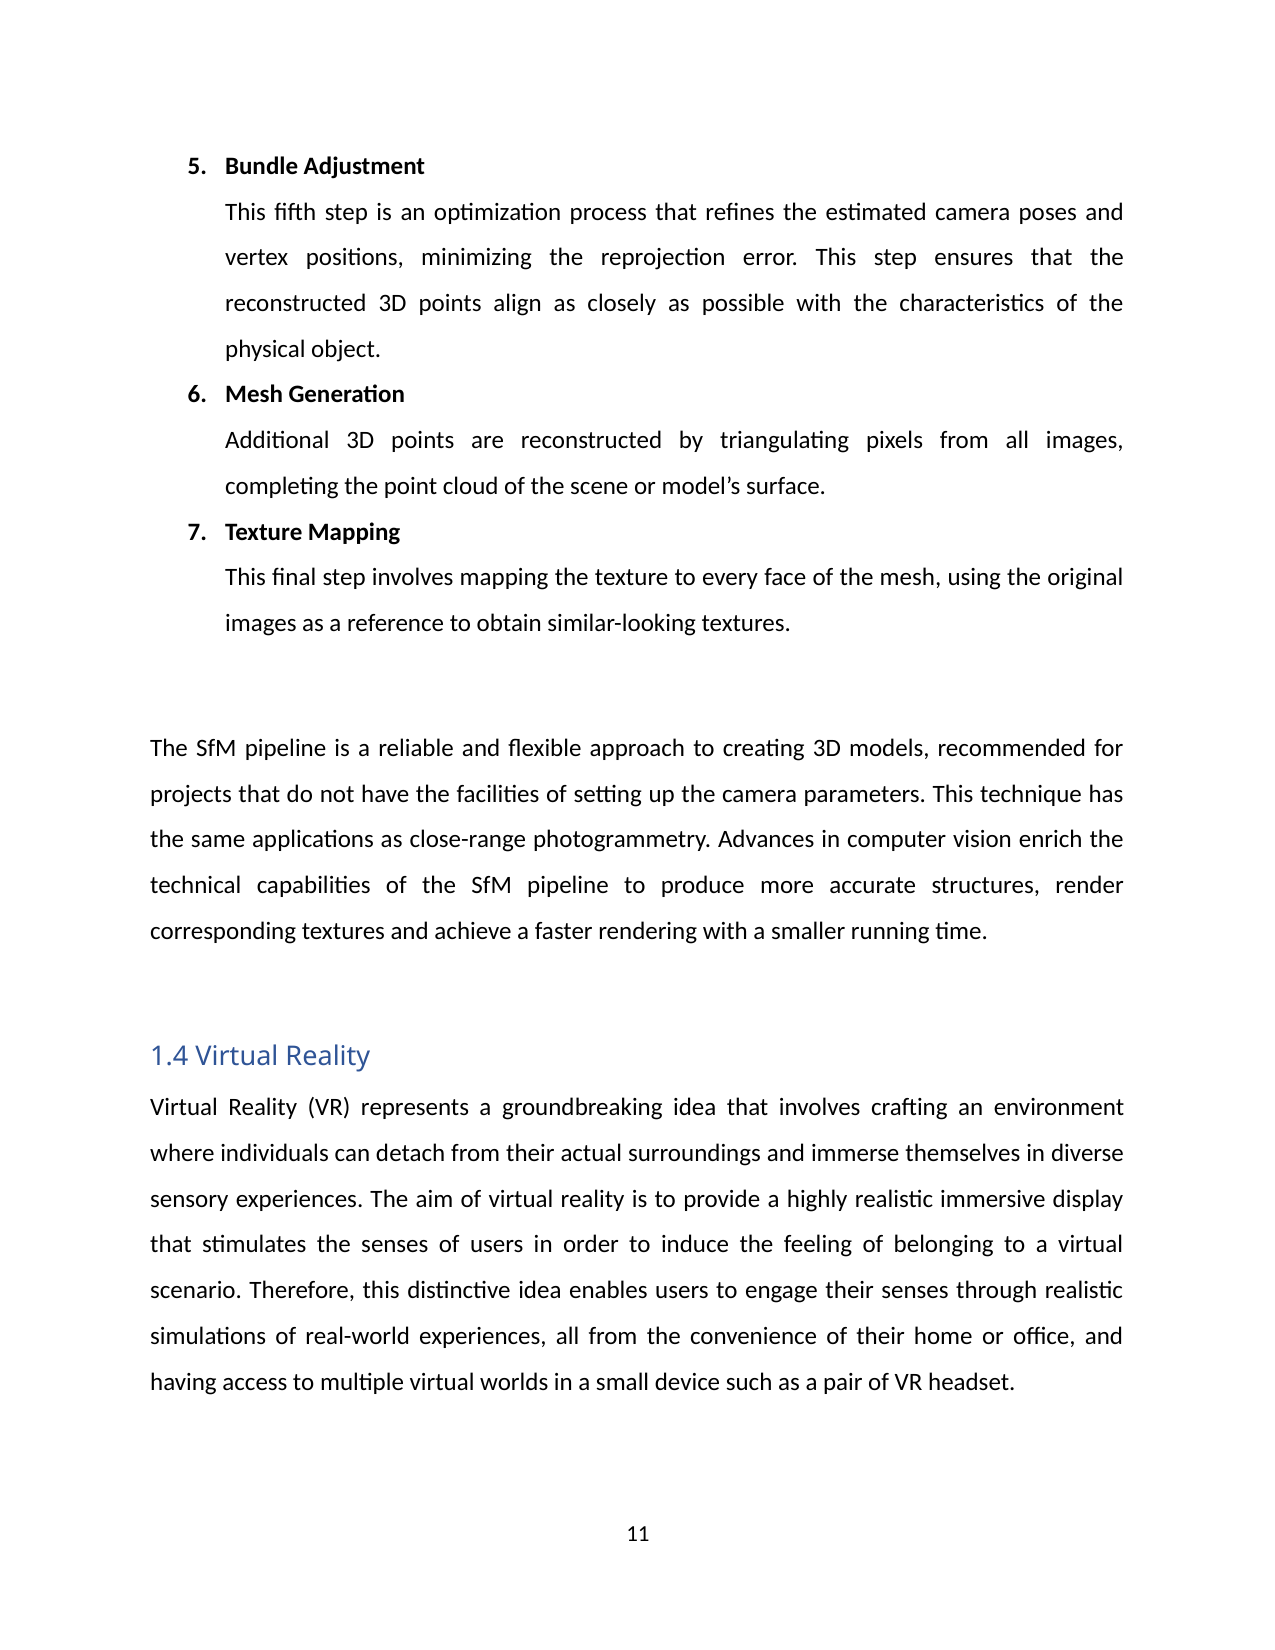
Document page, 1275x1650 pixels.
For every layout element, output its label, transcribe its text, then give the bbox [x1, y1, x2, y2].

list Texture Mapping [187, 516, 1125, 546]
list This final step involves mapping the texture to every face of the mesh, using the original images as a reference to obtain similar-looking textures. [225, 562, 1125, 638]
text The SfM pipeline is a reliable and flexible approach to creating 3D models, recommended for projects that do not have the facilities of setting up the camera parameters. This technique has the same applications as close-range photogrammetry. Advances in computer vision enrich the technical capabilities of the SfM pipeline to produce more accurate structures, render corresponding textures and achieve a faster rendering with a smaller running time. [150, 732, 1125, 946]
list Mesh Generation [187, 379, 1125, 409]
subtitle 1.4 Virtual Reality [150, 1036, 1125, 1073]
list This fifth step is an optimization process that refines the estimated camera poses and vertex positions, minimizing the reprojection error. This step ensures that the reconstructed 3D points align as closely as possible with the characteristics of the physical object. [225, 196, 1125, 363]
list Bundle Adjustment [187, 150, 1125, 181]
list Additional 3D points are reconstructed by triangulating pixels from all images, completing the point cloud of the scene or model’s surface. [225, 424, 1125, 501]
text Virtual Reality (VR) represents a groundbreaking idea that involves crafting an environment where individuals can detach from their actual surroundings and immerse themselves in diverse sensory experiences. The aim of virtual reality is to provide a highly realistic immersive display that stimulates the senses of users in order to induce the feeling of belonging to a virtual scenario. Therefore, this distinctive idea enables users to engage their senses through realistic simulations of real-world experiences, all from the convenience of their home or office, and having access to multiple virtual worlds in a small device such as a pair of VR headset. [150, 1091, 1125, 1396]
